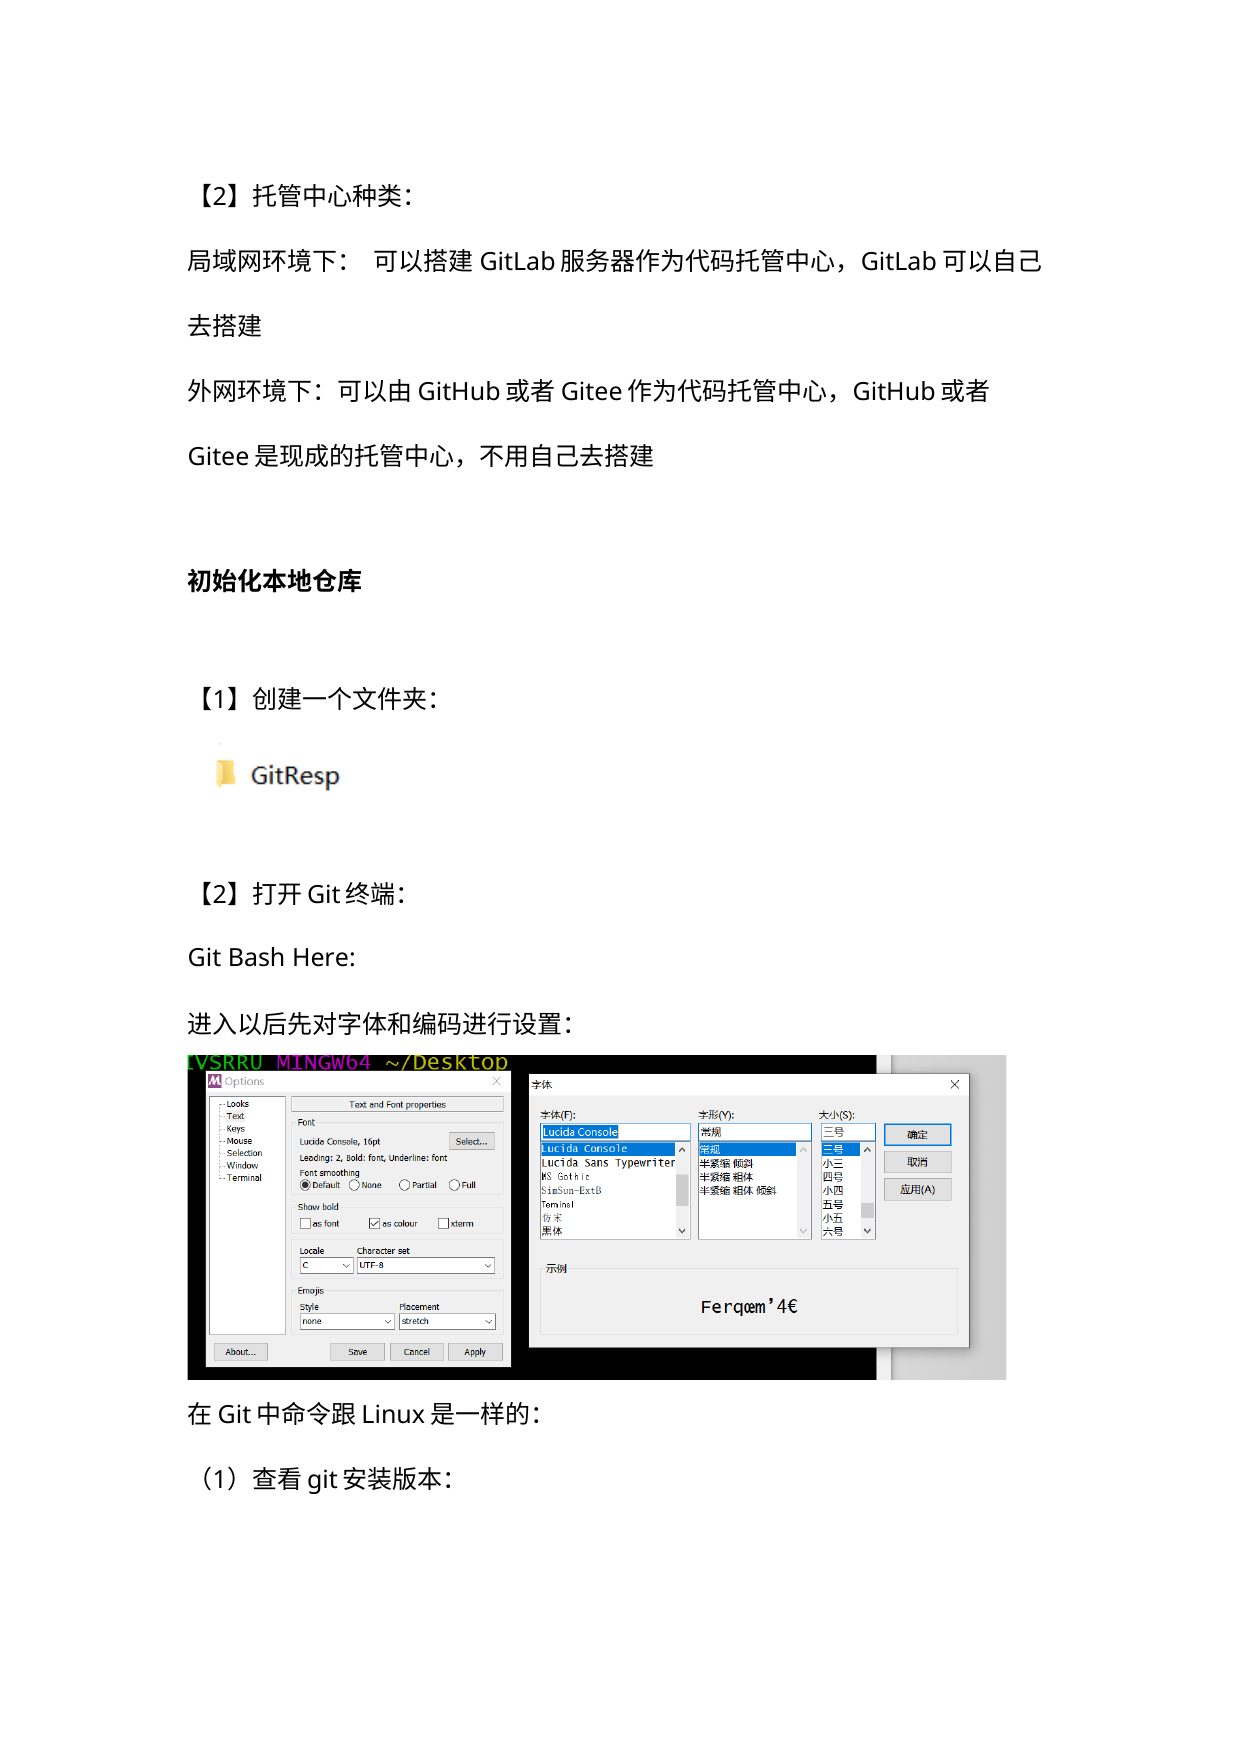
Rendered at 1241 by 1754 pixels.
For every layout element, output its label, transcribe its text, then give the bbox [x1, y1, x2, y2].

text 【1】创建一个文件夹： [187, 665, 1053, 730]
text 局域网环境下： 可以搭建 GitLab服务器作为代码托管中心，GitLab可以自己去搭建 [187, 227, 1053, 357]
text （1）查看git安装版本： [187, 1445, 1053, 1510]
text 【2】打开Git终端： [187, 860, 1053, 925]
picture [187, 743, 622, 813]
text 外网环境下：可以由GitHub或者Gitee作为代码托管中心，GitHub或者Gitee是现成的托管中心，不用自己去搭建 [187, 357, 1053, 487]
subtitle 初始化本地仓库 [187, 547, 1053, 612]
picture [187, 1055, 1007, 1380]
text 【2】托管中心种类： [187, 162, 1053, 227]
text 进入以后先对字体和编码进行设置： [187, 990, 1053, 1055]
text Git Bash Here: [187, 925, 1053, 990]
text 在Git中命令跟Linux是一样的： [187, 1380, 1053, 1445]
